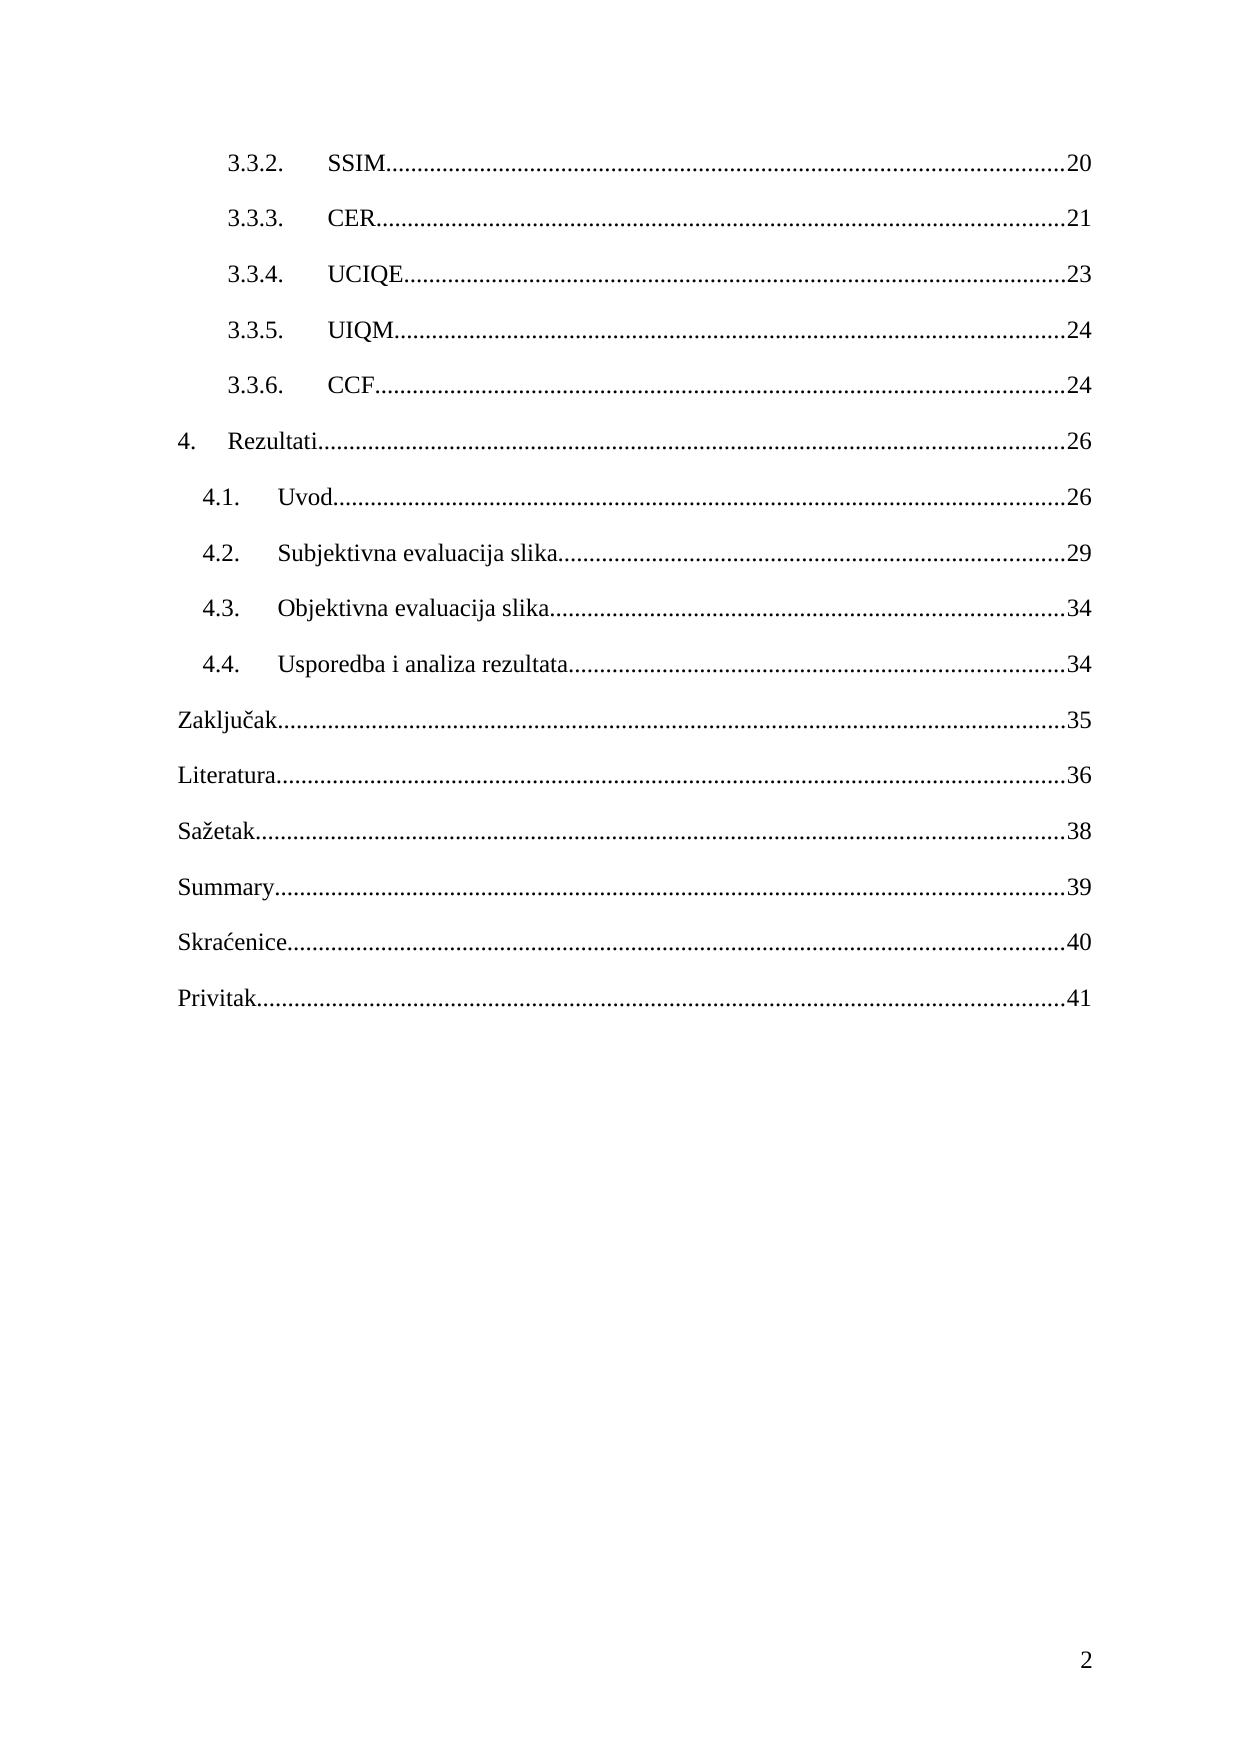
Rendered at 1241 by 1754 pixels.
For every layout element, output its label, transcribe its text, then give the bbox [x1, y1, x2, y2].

text 4.3. Objektivna evaluacija slika 34 [202, 593, 1092, 622]
text 4. Rezultati 26 [177, 426, 1092, 455]
text Skraćenice 40 [177, 927, 1092, 956]
text 4.1. Uvod 26 [202, 482, 1092, 511]
text 3.3.4. UCIQE 23 [227, 259, 1092, 288]
text 3.3.3. CER 21 [227, 203, 1092, 232]
text 3.3.2. SSIM 20 [227, 148, 1092, 176]
text Literatura 36 [177, 761, 1092, 789]
text Sažetak 38 [177, 816, 1092, 845]
text 4.4. Usporedba i analiza rezultata 34 [202, 649, 1092, 678]
text 3.3.6. CCF 24 [227, 371, 1092, 399]
text Summary 39 [177, 872, 1092, 901]
text 4.2. Subjektivna evaluacija slika 29 [202, 538, 1092, 567]
text Privitak 41 [177, 983, 1092, 1012]
text 3.3.5. UIQM 24 [227, 315, 1092, 344]
text Zaključak 35 [177, 705, 1092, 734]
